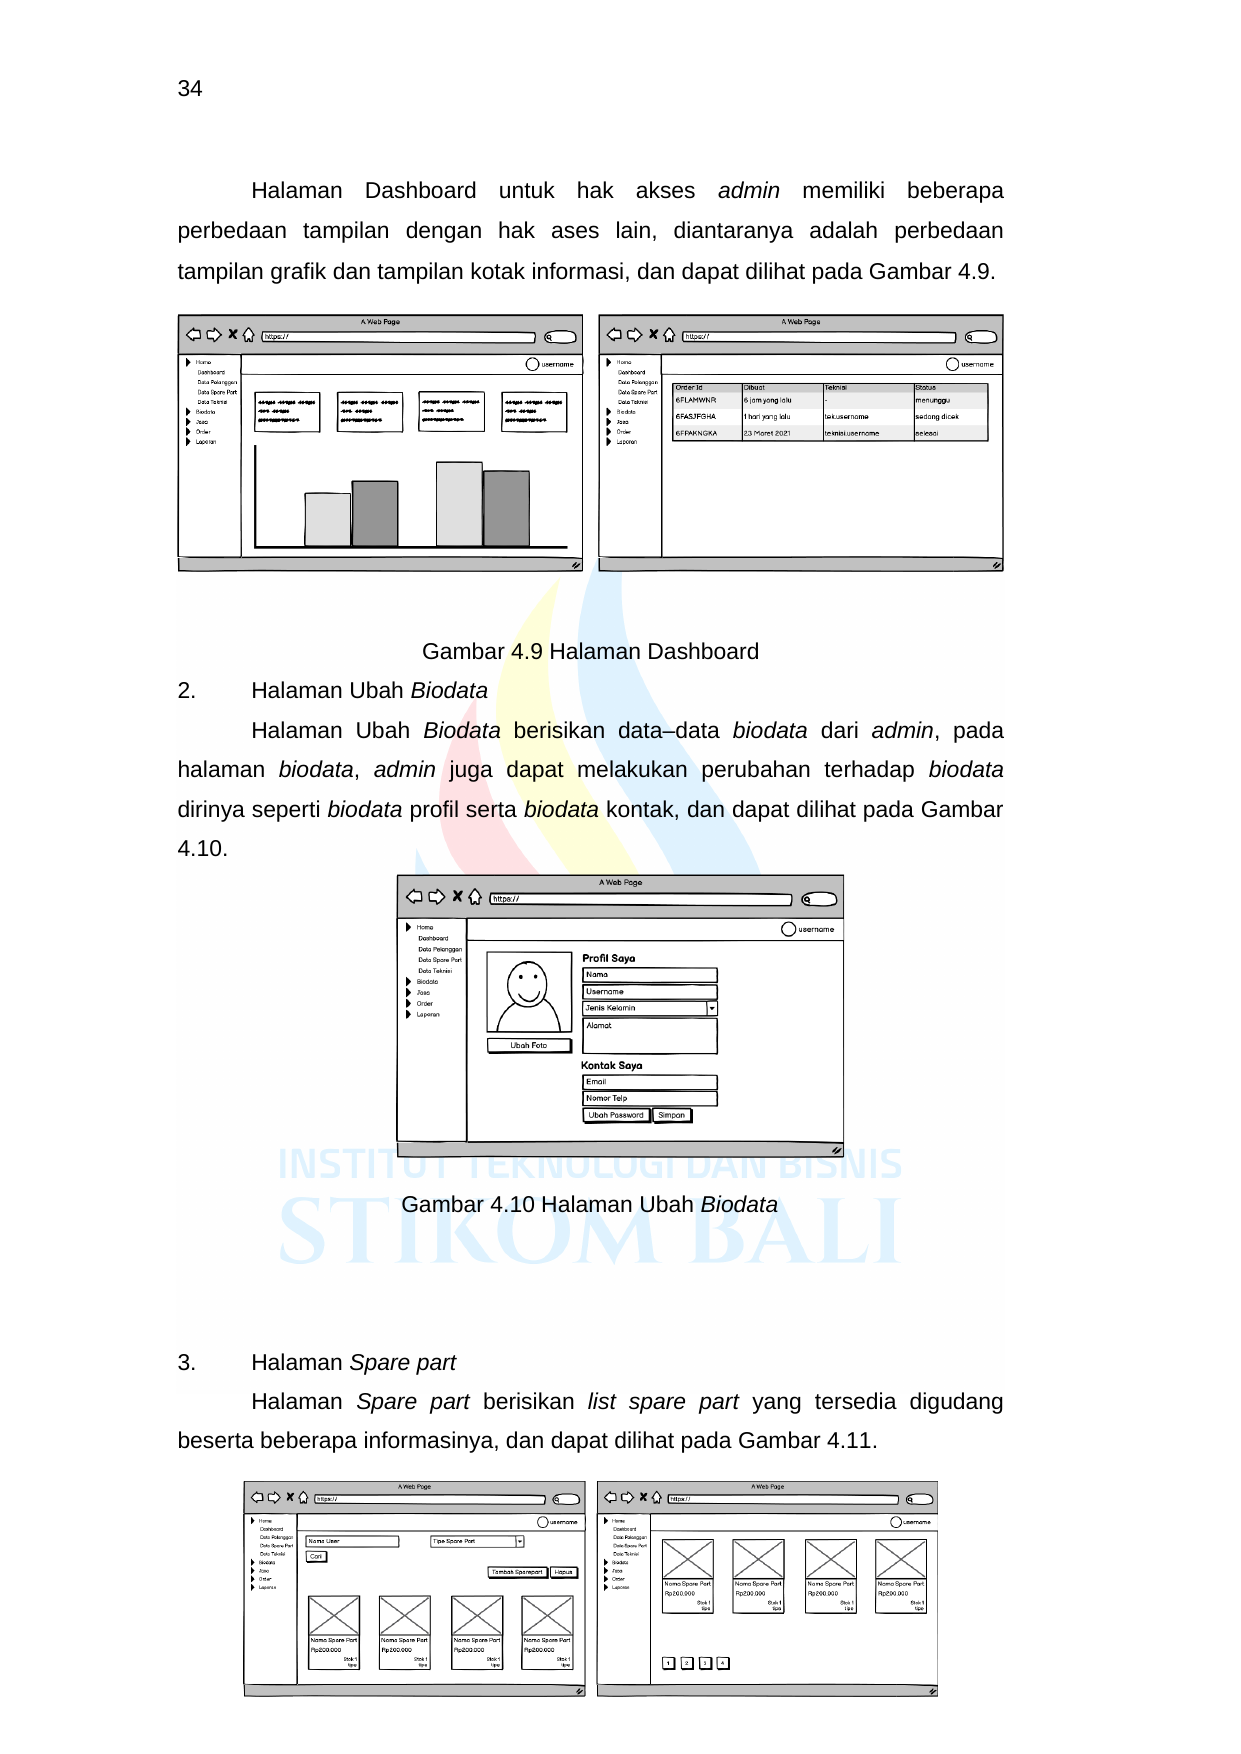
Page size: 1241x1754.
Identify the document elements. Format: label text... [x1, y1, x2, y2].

picture [243, 1481, 938, 1697]
picture [396, 874, 845, 1158]
picture [177, 314, 1004, 572]
text Gambar 4.10 Halaman Ubah Biodata [177, 1191, 1004, 1217]
list Halaman Spare part [177, 1348, 1004, 1375]
text Halaman Dashboard untuk hak akses admin memiliki beberapa perbedaan tampilan dengan hak ases lain, diantaranya adalah perbedaan tampilan grafik dan tampilan kotak informasi, dan dapat dilihat pada Gambar 4.9. [177, 177, 1004, 285]
text Gambar 4.9 Halaman Dashboard [177, 638, 1004, 664]
list Halaman Ubah Biodata [177, 677, 1004, 704]
list Halaman Ubah Biodata berisikan data–data biodata dari admin, pada halaman biodata, admin juga dapat melakukan perubahan terhadap biodata dirinya seperti biodata profil serta biodata kontak, dan dapat dilihat pada Gambar 4.10. [177, 717, 1004, 862]
list Halaman Spare part berisikan list spare part yang tersedia digudang beserta beberapa informasinya, dan dapat dilihat pada Gambar 4.11. [177, 1388, 1004, 1454]
